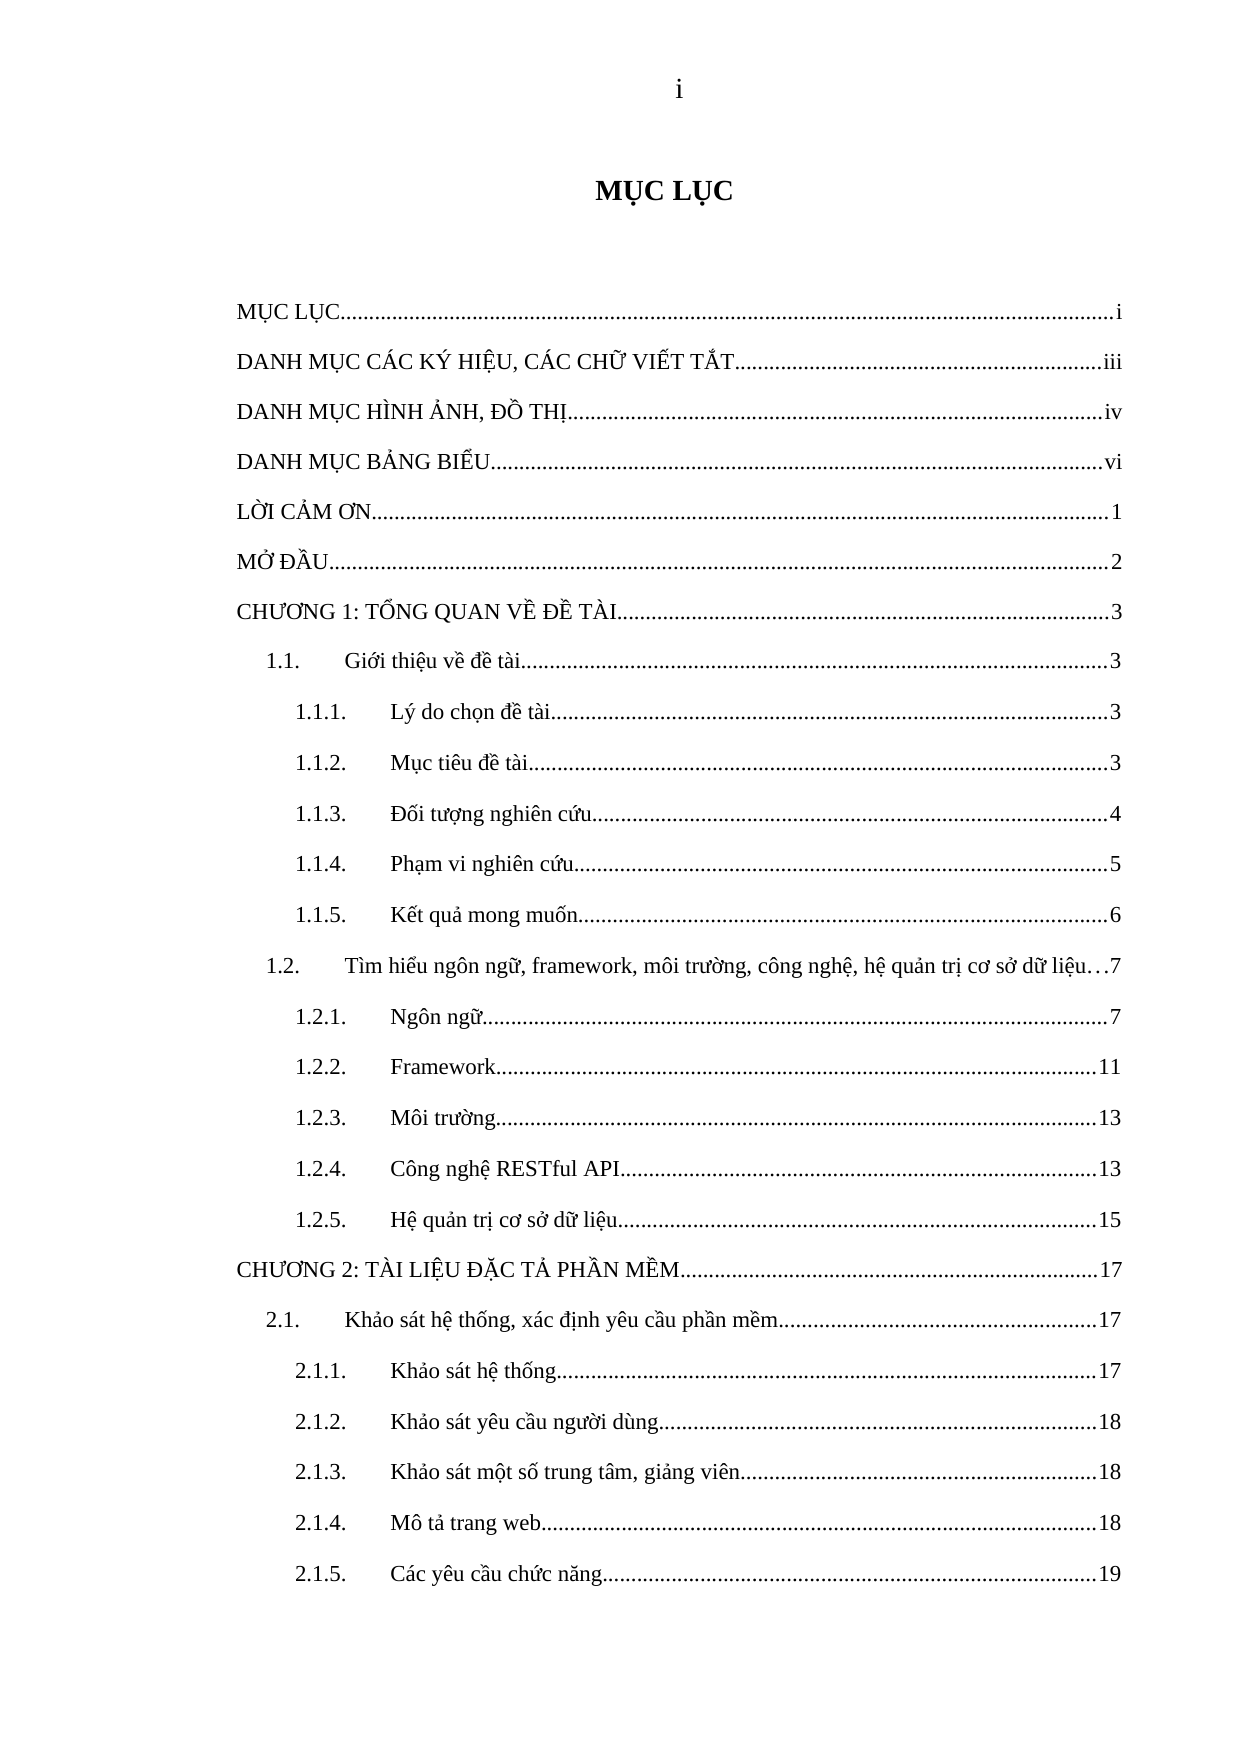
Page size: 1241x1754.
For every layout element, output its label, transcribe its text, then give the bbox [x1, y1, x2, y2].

subtitle MỤC LỤC [207, 173, 1122, 206]
